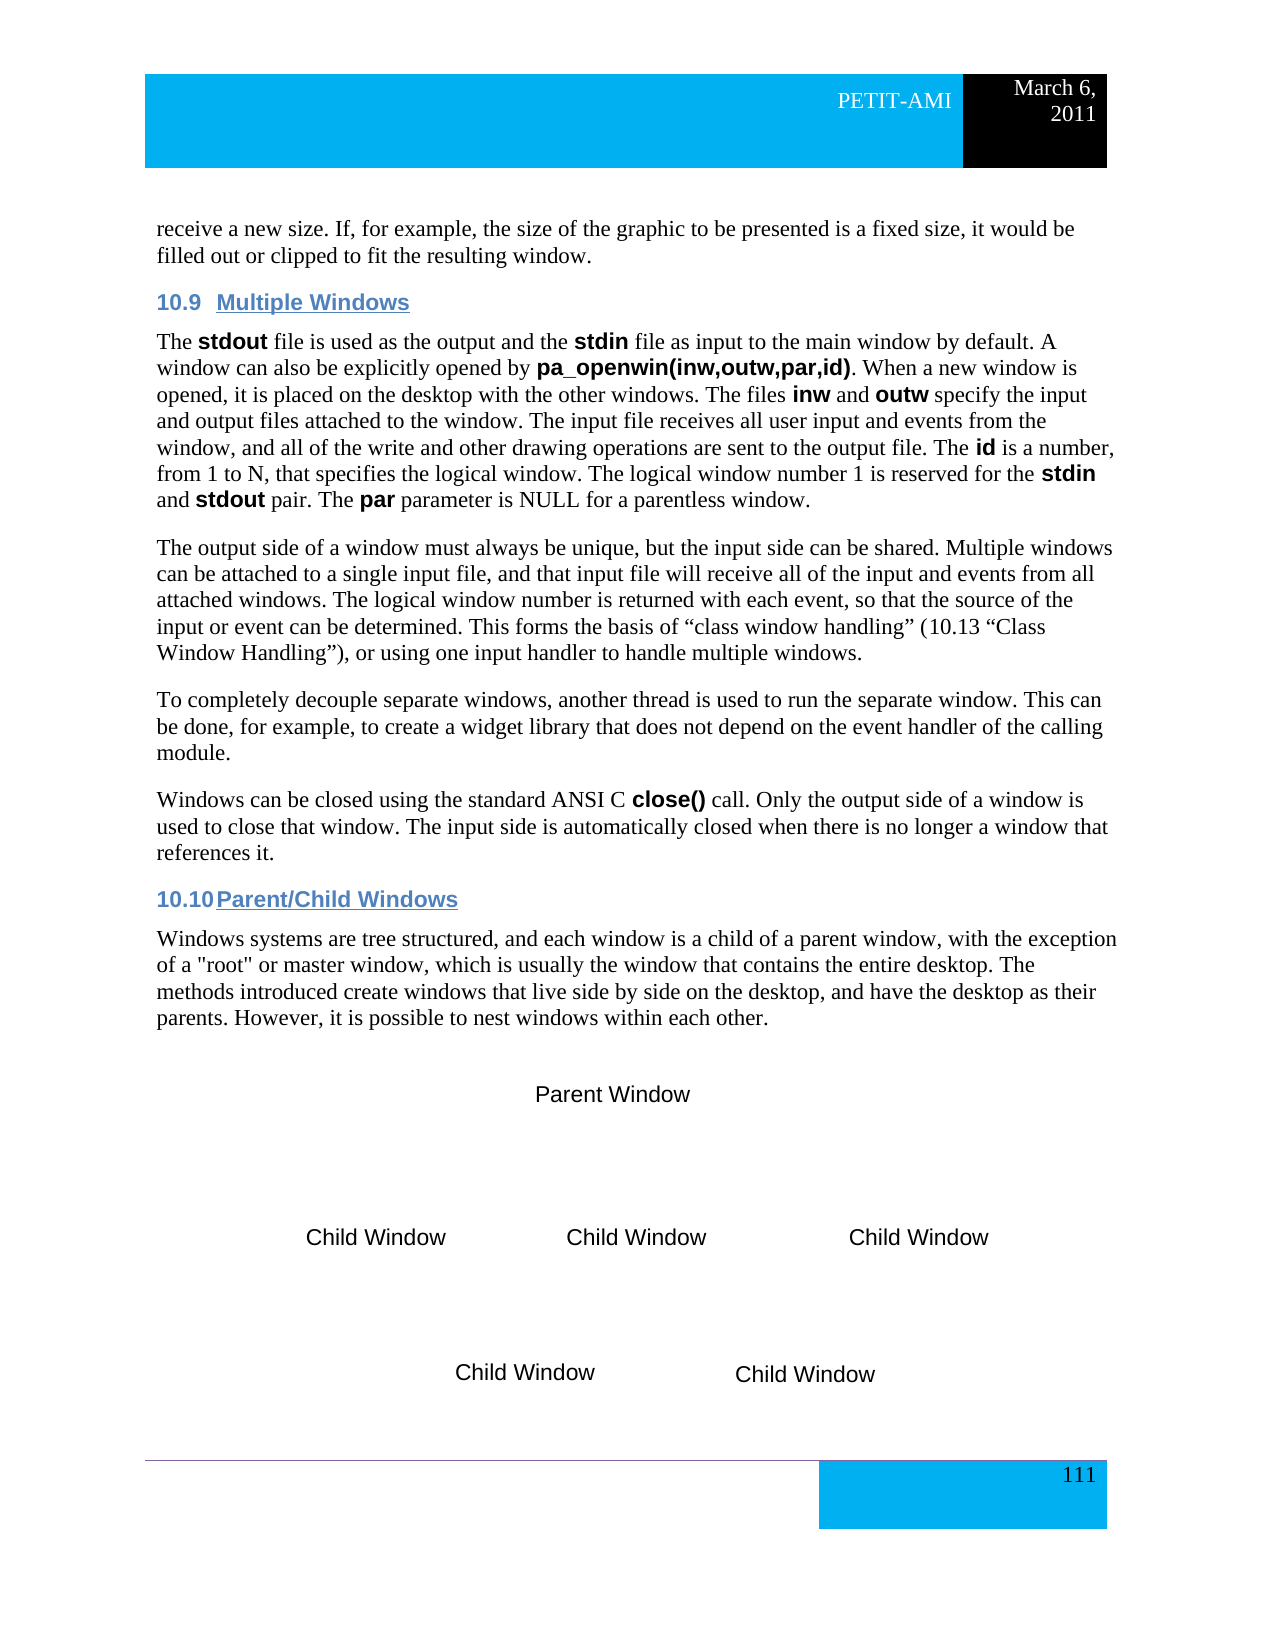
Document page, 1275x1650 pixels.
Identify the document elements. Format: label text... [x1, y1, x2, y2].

text To completely decouple separate windows, another thread is used to run the separate window. This can be done, for example, to create a widget library that does not depend on the event handler of the calling module. [156, 686, 1118, 765]
text Windows systems are tree structured, and each window is a child of a parent window, with the exception of a "root" or master window, which is usually the window that contains the entire desktop. The methods introduced create windows that live side by side on the desktop, and have the desktop as their parents. However, it is possible to nest windows within each other. [156, 925, 1118, 1031]
text The output side of a window must always be unique, but the input side can be shared. Multiple windows can be attached to a single input file, and that input file will receive all of the input and events from all attached windows. The logical window number is returned with each event, so that the source of the input or event can be determined. This forms the basis of “class window handling” (9.13 “Class Window Handling”), or using one input handler to handle multiple windows. [156, 534, 1118, 666]
subtitle Parent/Child Windows [156, 886, 1118, 913]
text The stdout file is used as the output and the stdin file as input to the main window by default. A window can also be explicitly opened by pa_openwin(inw,outw,par,id). When a new window is opened, it is placed on the desktop with the other windows. The files inw and outw specify the input and output files attached to the window. The input file receives all user input and events from the window, and all of the write and other drawing operations are sent to the output file. The id is a number, from 1 to N, that specifies the logical window. The logical window number 1 is reserved for the stdin and stdout pair. The par parameter is NULL for a parentless window. [156, 328, 1118, 513]
subtitle Multiple Windows [156, 289, 1118, 315]
text Windows can be closed using the standard ANSI C close() call. Only the output side of a window is used to close that window. The input side is automatically closed when there is no longer a window that references it. [156, 786, 1118, 865]
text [156, 215, 1118, 268]
